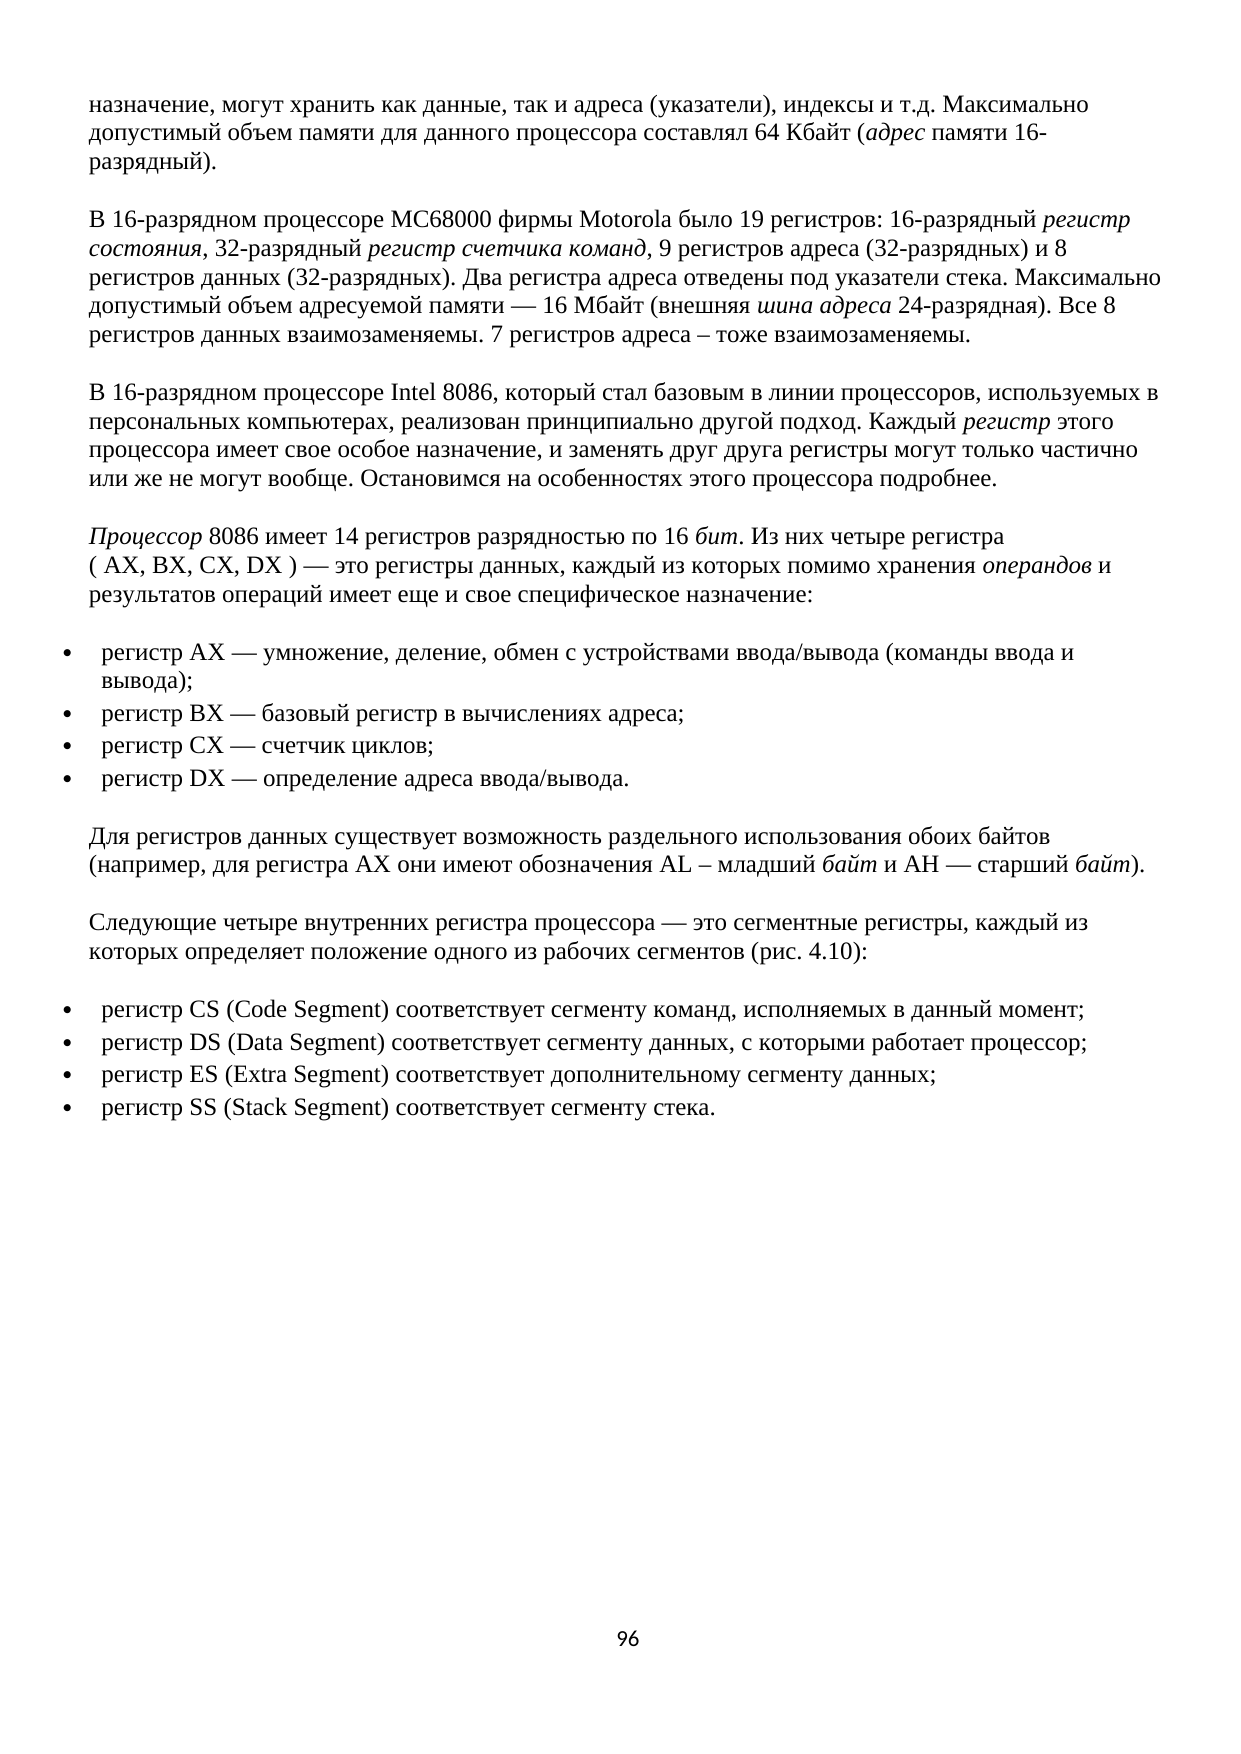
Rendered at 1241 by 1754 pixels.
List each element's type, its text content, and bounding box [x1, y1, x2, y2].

text В 16-разрядном процессоре Intel 8086, который стал базовым в линии процессоров, используемых в персональных компьютерах, реализован принципиально другой подход. Каждый регистр этого процессора имеет свое особое назначение, и заменять друг друга регистры могут только частично или же не могут вообще. Остановимся на особенностях этого процессора подробнее. [89, 377, 1167, 492]
list регистр DS (Data Segment) соответствует сегменту данных, с которыми работает процессор; [64, 1027, 1167, 1055]
list регистр DX — определение адреса ввода/вывода. [64, 763, 1167, 792]
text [89, 89, 1167, 175]
text В 16-разрядном процессоре MC68000 фирмы Motorola было 19 регистров: 16-разрядный регистр состояния, 32-разрядный регистр счетчика команд, 9 регистров адреса (32-разрядных) и 8 регистров данных (32-разрядных). Два регистра адреса отведены под указатели стека. Максимально допустимый объем адресуемой памяти — 16 Мбайт (внешняя шина адреса 24-разрядная). Все 8 регистров данных взаимозаменяемы. 7 регистров адреса – тоже взаимозаменяемы. [89, 204, 1167, 348]
list регистр BX — базовый регистр в вычислениях адреса; [64, 698, 1167, 727]
list регистр CX — счетчик циклов; [64, 730, 1167, 759]
text Процессор 8086 имеет 14 регистров разрядностью по 16 бит. Из них четыре регистра ( AX, BX, CX, DX ) — это регистры данных, каждый из которых помимо хранения операндов и результатов операций имеет еще и свое специфическое назначение: [89, 521, 1167, 607]
list регистр CS (Code Segment) соответствует сегменту команд, исполняемых в данный момент; [64, 994, 1167, 1023]
list регистр ES (Extra Segment) соответствует дополнительному сегменту данных; [64, 1059, 1167, 1088]
text Для регистров данных существует возможность раздельного использования обоих байтов (например, для регистра AX они имеют обозначения AL – младший байт и AH — старший байт). [89, 821, 1167, 878]
list регистр SS (Stack Segment) соответствует сегменту стека. [64, 1092, 1167, 1120]
list регистр AX — умножение, деление, обмен с устройствами ввода/вывода (команды ввода и вывода); [64, 637, 1167, 694]
text Следующие четыре внутренних регистра процессора — это сегментные регистры, каждый из которых определяет положение одного из рабочих сегментов (рис. 4.10): [89, 907, 1167, 965]
